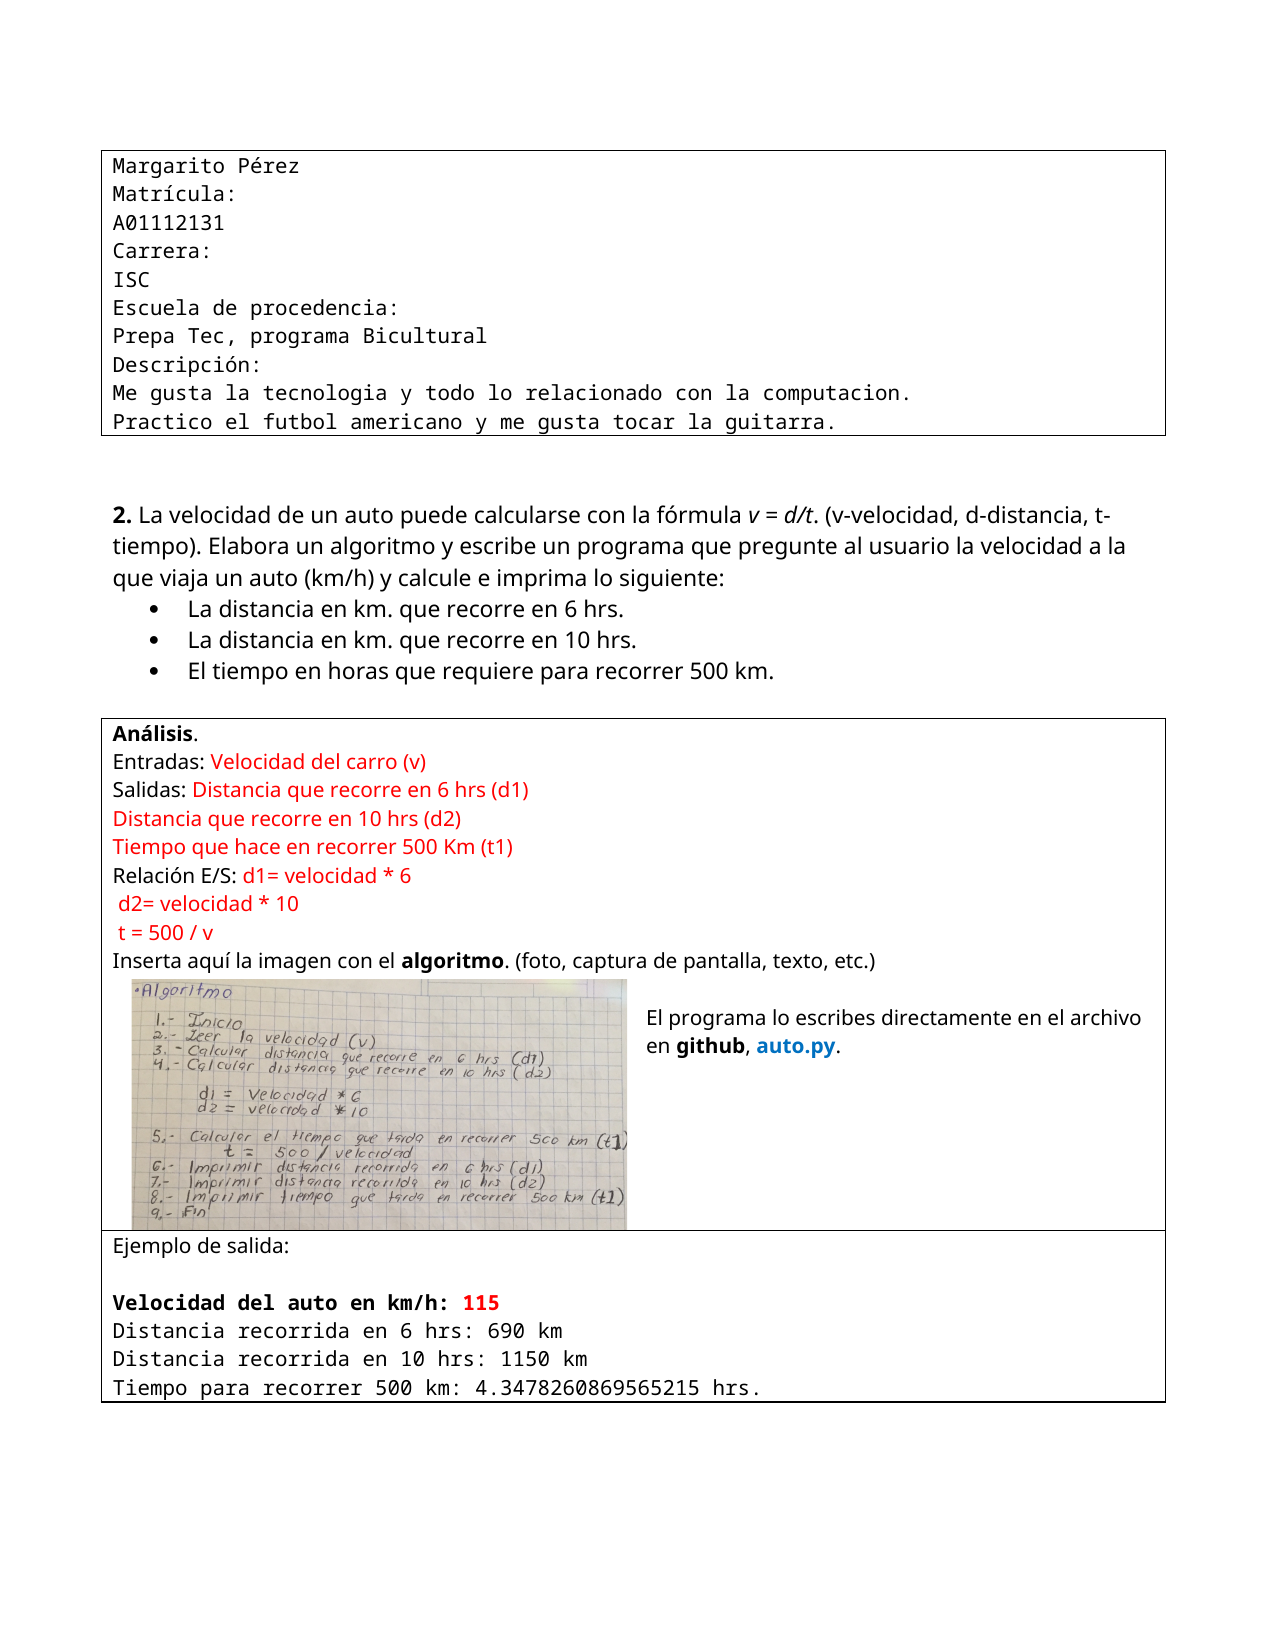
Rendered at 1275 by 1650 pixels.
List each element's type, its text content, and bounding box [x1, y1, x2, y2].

picture [131, 979, 628, 1230]
list El tiempo en horas que requiere para recorrer 500 km. [150, 655, 1162, 686]
table_cell Ejemplo de salida: Velocidad del auto en km/h: 115 Distancia recorrida en 6 hrs: 690 km Distancia recorrida en 10 hrs: 1150 km Tiempo para recorrer 500 km: 4.3478260869565215 hrs. [102, 1231, 1165, 1401]
list La distancia en km. que recorre en 6 hrs. [150, 593, 1162, 624]
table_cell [102, 151, 1165, 435]
text 2. La velocidad de un auto puede calcularse con la fórmula v = d/t. (v-velocidad, d-distancia, t-tiempo). Elabora un algoritmo y escribe un programa que pregunte al usuario la velocidad a la que viaja un auto (km/h) y calcule e imprima lo siguiente: [112, 499, 1162, 593]
table_header Análisis. Entradas: Velocidad del carro (v) Salidas: Distancia que recorre en 6 hrs (d1) Distancia que recorre en 10 hrs (d2) Tiempo que hace en recorrer 500 Km (t1) Relación E/S: d1= velocidad * 6 d2= velocidad * 10 t = 500 / v Inserta aquí la imagen con el algoritmo. (foto, captura de pantalla, texto, etc.) El programa lo escribes directamente en el archivo en github, auto.py. [102, 719, 1165, 1230]
list La distancia en km. que recorre en 10 hrs. [150, 624, 1162, 655]
